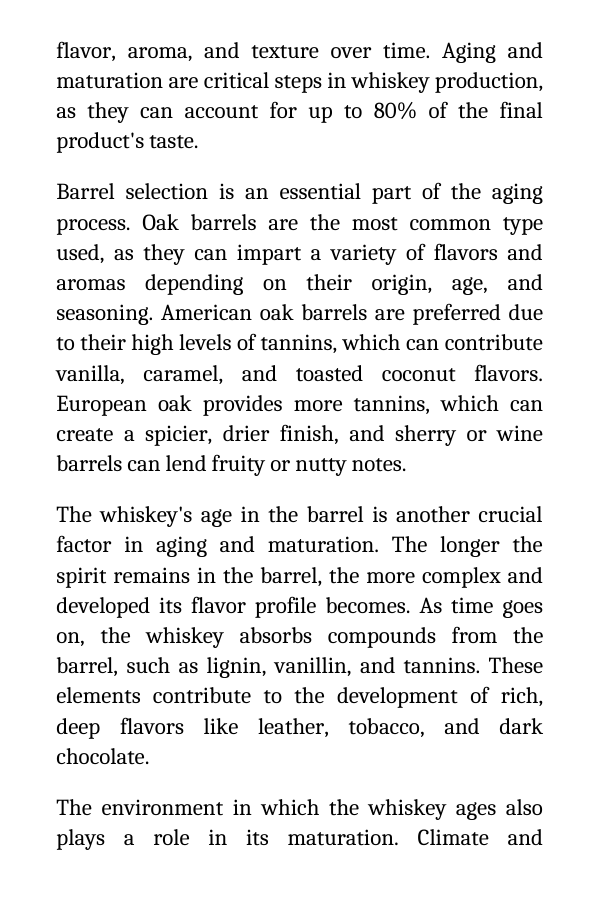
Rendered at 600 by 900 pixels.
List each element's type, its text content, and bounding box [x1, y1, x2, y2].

text The whiskey's age in the barrel is another crucial factor in aging and maturation. The longer the spirit remains in the barrel, the more complex and developed its flavor profile becomes. As time goes on, the whiskey absorbs compounds from the barrel, such as lignin, vanillin, and tannins. These elements contribute to the development of rich, deep flavors like leather, tobacco, and dark chocolate. [56, 502, 544, 770]
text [56, 795, 544, 851]
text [56, 37, 544, 154]
text Barrel selection is an essential part of the aging process. Oak barrels are the most common type used, as they can impart a variety of flavors and aromas depending on their origin, age, and seasoning. American oak barrels are preferred due to their high levels of tannins, which can contribute vanilla, caramel, and toasted coconut flavors. European oak provides more tannins, which can create a spicier, drier finish, and sherry or wine barrels can lend fruity or nutty notes. [56, 179, 544, 477]
